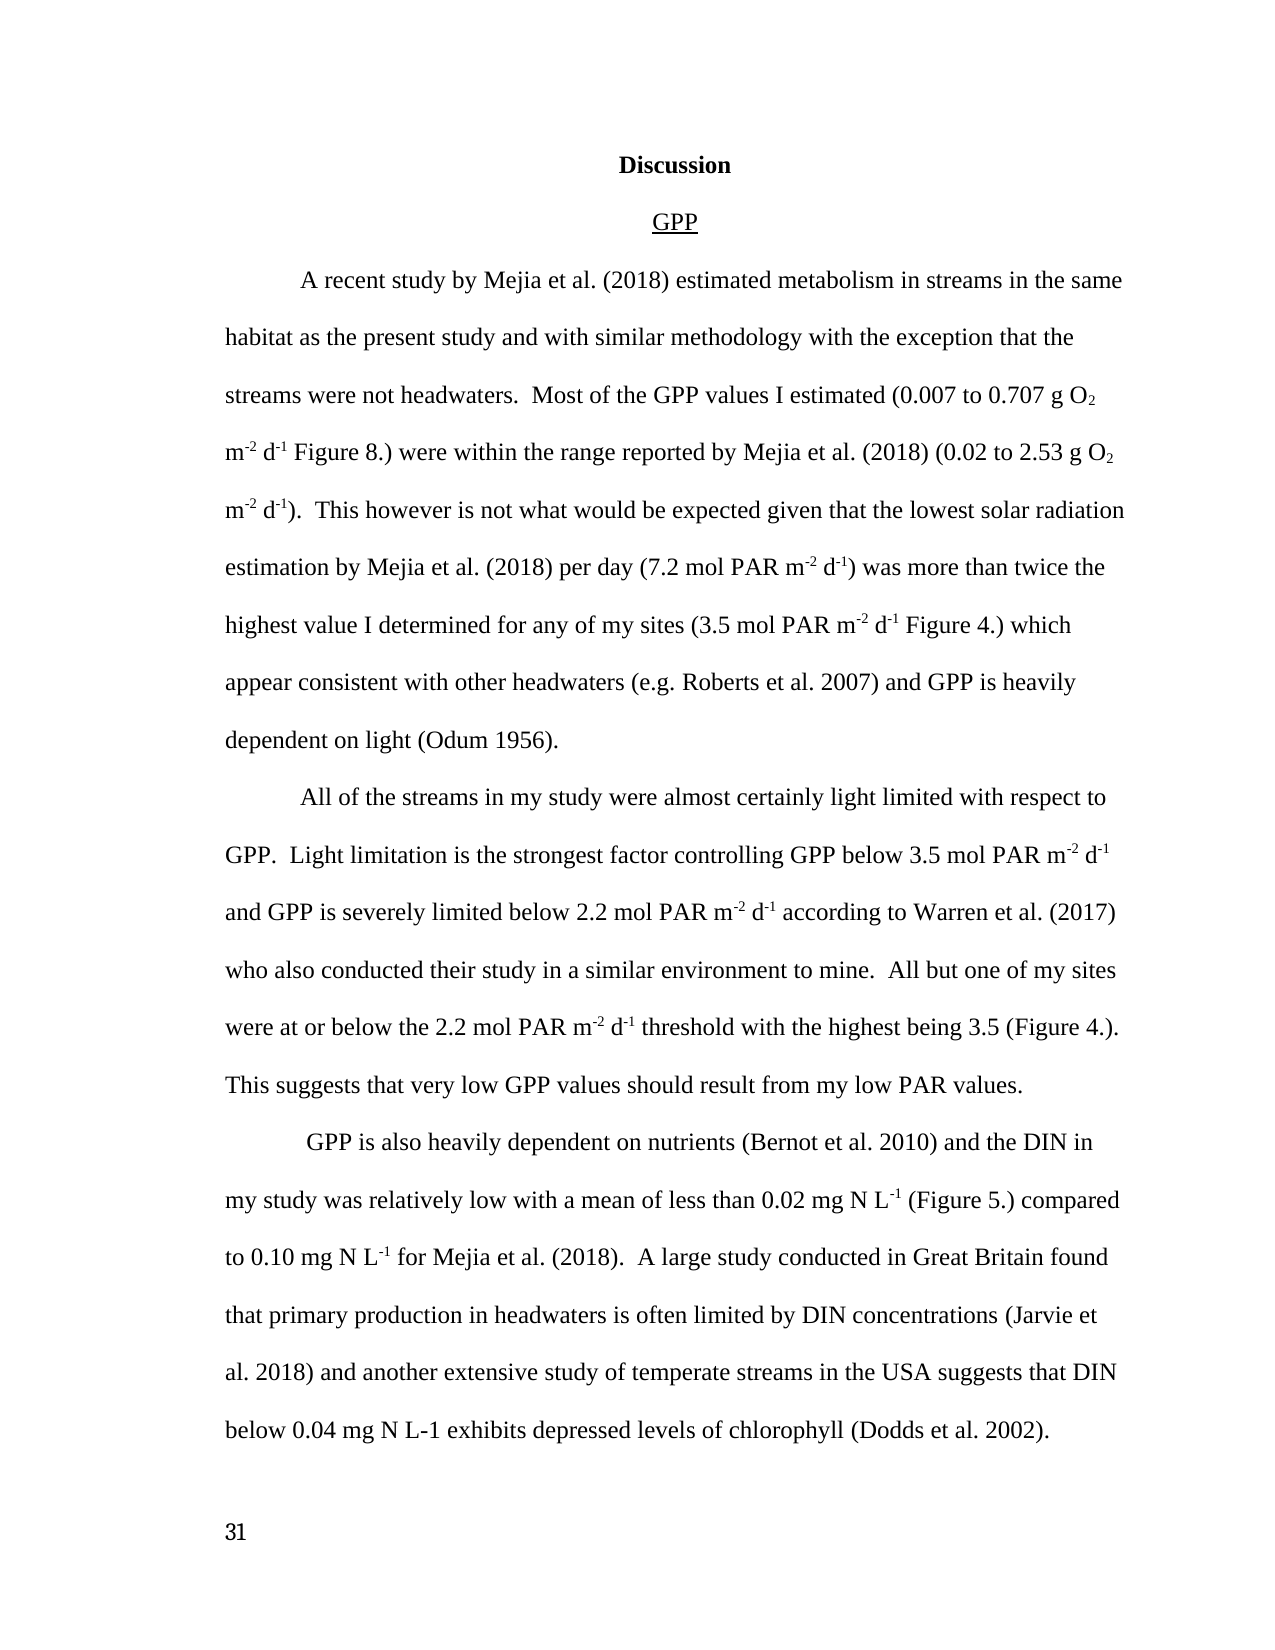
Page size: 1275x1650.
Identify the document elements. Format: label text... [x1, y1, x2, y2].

text All of the streams in my study were almost certainly light limited with respect to GPP. Light limitation is the strongest factor controlling GPP below 3.5 mol PAR m-2 d-1 and GPP is severely limited below 2.2 mol PAR m-2 d-1 according to Warren et al. (2017) who also conducted their study in a similar environment to mine. All but one of my sites were at or below the 2.2 mol PAR m-2 d-1 threshold with the highest being 3.5 (Figure 4.). This suggests that very low GPP values should result from my low PAR values. [225, 782, 1125, 1099]
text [225, 1127, 1125, 1444]
text Discussion [225, 150, 1125, 179]
text GPP [225, 207, 1125, 236]
text A recent study by Mejia et al. (2018) estimated metabolism in streams in the same habitat as the present study and with similar methodology with the exception that the streams were not headwaters. Most of the GPP values I estimated (0.007 to 0.707 g O2 m-2 d-1 Figure 8.) were within the range reported by Mejia et al. (2018) (0.02 to 2.53 g O2 m-2 d-1). This however is not what would be expected given that the lowest solar radiation estimation by Mejia et al. (2018) per day (7.2 mol PAR m-2 d-1) was more than twice the highest value I determined for any of my sites (3.5 mol PAR m-2 d-1 Figure 4.) which appear consistent with other headwaters (e.g. Roberts et al. 2007) and GPP is heavily dependent on light (Odum 1956). [225, 265, 1125, 754]
